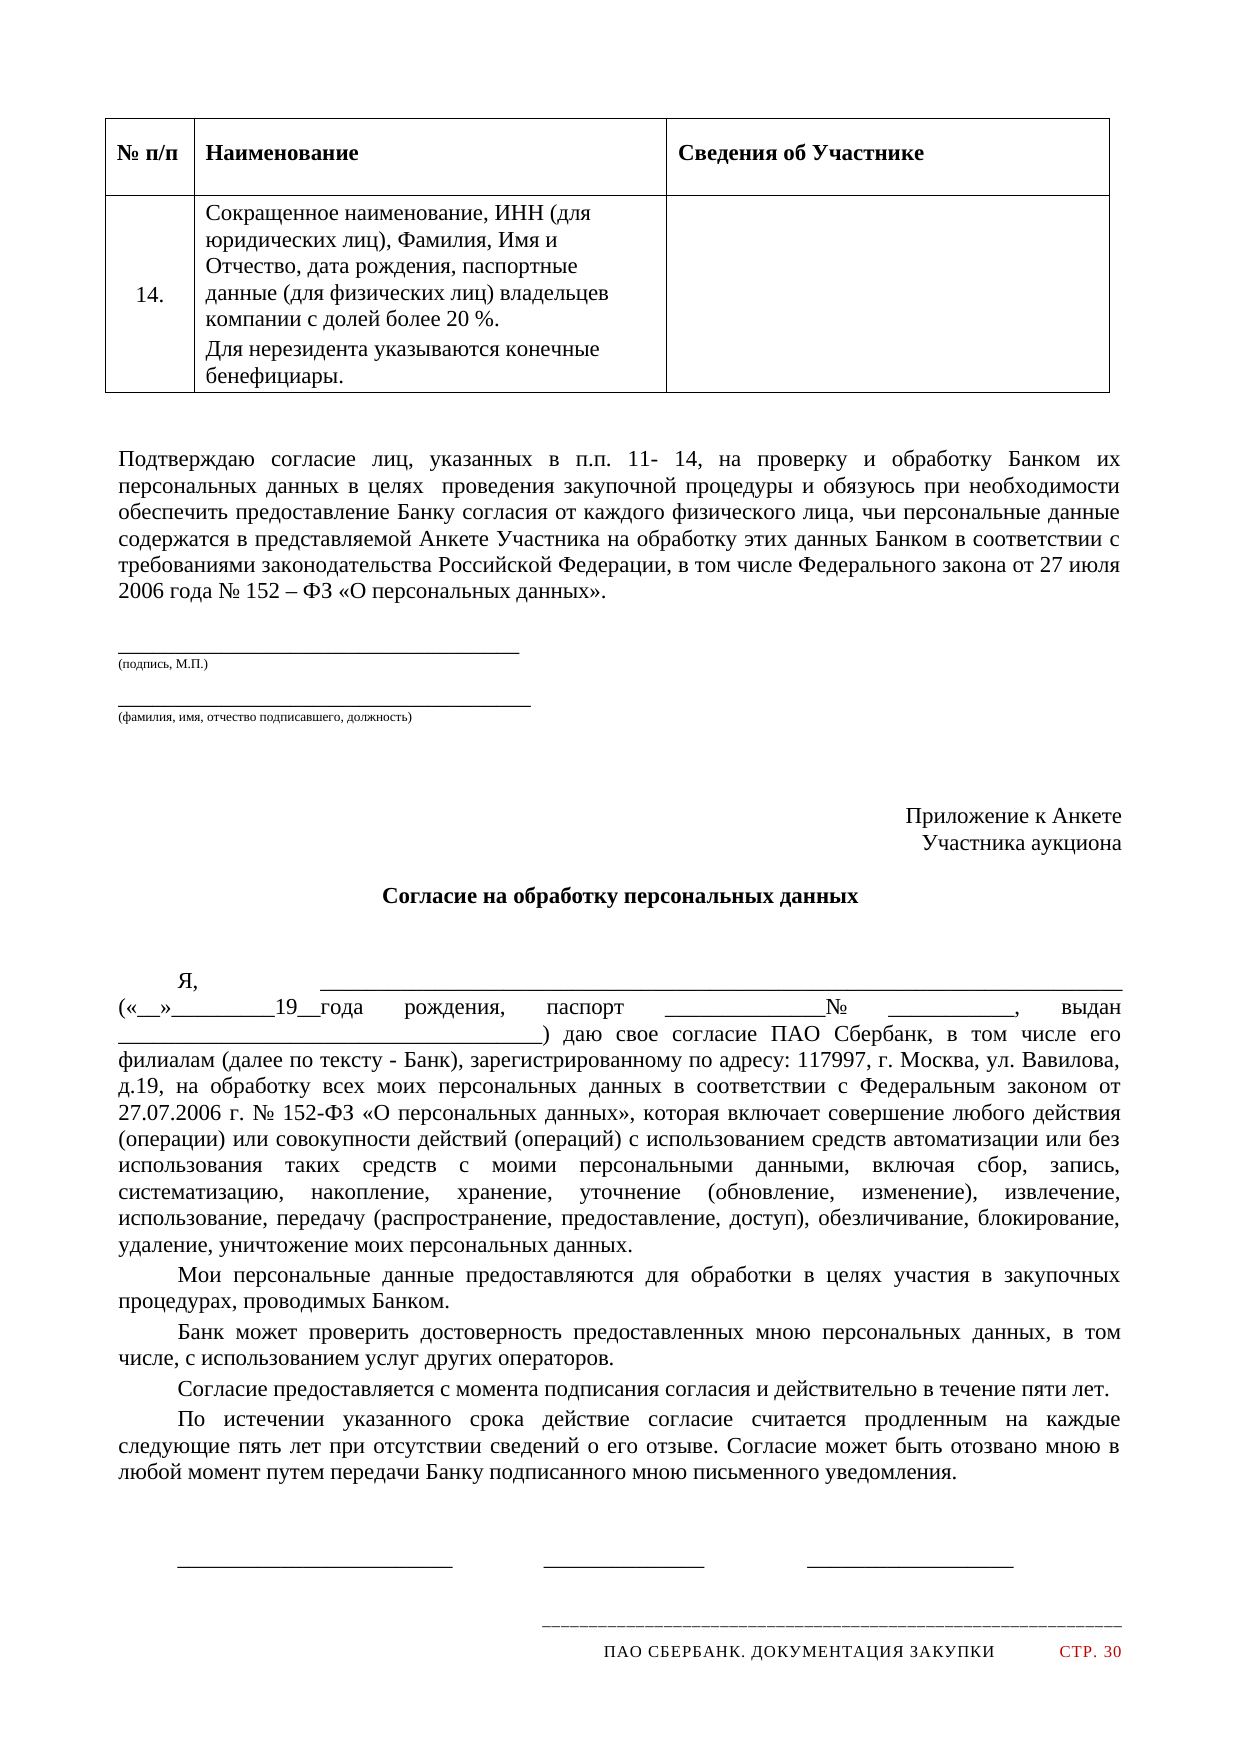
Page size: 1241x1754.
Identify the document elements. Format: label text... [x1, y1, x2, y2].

table_header № п/п [106, 119, 194, 195]
table_header Сведения об Участнике [667, 119, 1109, 195]
table_cell 14. [106, 196, 194, 392]
text Банк может проверить достоверность предоставленных мною персональных данных, в том числе, с использованием услуг других операторов. [118, 1318, 1122, 1371]
text ___________________________________ [118, 630, 1122, 656]
text ______________________ __ ______________ __________________ [118, 1544, 1122, 1571]
text Согласие на обработку персональных данных [118, 882, 1122, 908]
text Мои персональные данные предоставляются для обработки в целях участия в закупочных процедурах, проводимых Банком. [118, 1261, 1122, 1314]
text Участника аукциона [118, 829, 1122, 855]
text Я, ______________________________________________________________________ («__»_________19__года рождения, паспорт ______________№ ___________, выдан _____________________________________) даю свое согласие ПАО Сбербанк, в том числе его филиалам (далее по тексту - Банк), зарегистрированному по адресу: 117997, г. Москва, ул. Вавилова, д.19, на обработку всех моих персональных данных в соответствии с Федеральным законом от 27.07.2006 г. № 152-ФЗ «О персональных данных», которая включает совершение любого действия (операции) или совокупности действий (операций) с использованием средств автоматизации или без использования таких средств с моими персональными данными, включая сбор, запись, систематизацию, накопление, хранение, уточнение (обновление, изменение), извлечение, использование, передачу (распространение, предоставление, доступ), обезличивание, блокирование, удаление, уничтожение моих персональных данных. [118, 967, 1122, 1257]
table_cell [667, 196, 1109, 392]
text Приложение к Анкете [118, 803, 1122, 829]
text (фамилия, имя, отчество подписавшего, должность) [118, 709, 1122, 735]
table_cell Сокращенное наименование, ИНН (для юридических лиц), Фамилия, Имя и Отчество, дата рождения, паспортные данные (для физических лиц) владельцев компании с долей более 20 %. Для нерезидента указываются конечные бенефициары. [195, 196, 666, 392]
text По истечении указанного срока действие согласие считается продленным на каждые следующие пять лет при отсутствии сведений о его отзыве. Согласие может быть отозвано мною в любой момент путем передачи Банку подписанного мною письменного уведомления. [118, 1405, 1122, 1484]
text (подпись, М.П.) [118, 656, 1122, 683]
text Согласие предоставляется с момента подписания согласия и действительно в течение пяти лет. [118, 1375, 1122, 1401]
table_header Наименование [195, 119, 666, 195]
text Подтверждаю согласие лиц, указанных в п.п. 11- 14, на проверку и обработку Банком их персональных данных в целях проведения закупочной процедуры и обязуюсь при необходимости обеспечить предоставление Банку согласия от каждого физического лица, чьи персональные данные содержатся в представляемой Анкете Участника на обработку этих данных Банком в соответствии с требованиями законодательства Российской Федерации, в том числе Федерального закона от 27 июля 2006 года № 152 – ФЗ «О персональных данных». [118, 446, 1122, 604]
text ____________________________________ [118, 683, 1122, 709]
